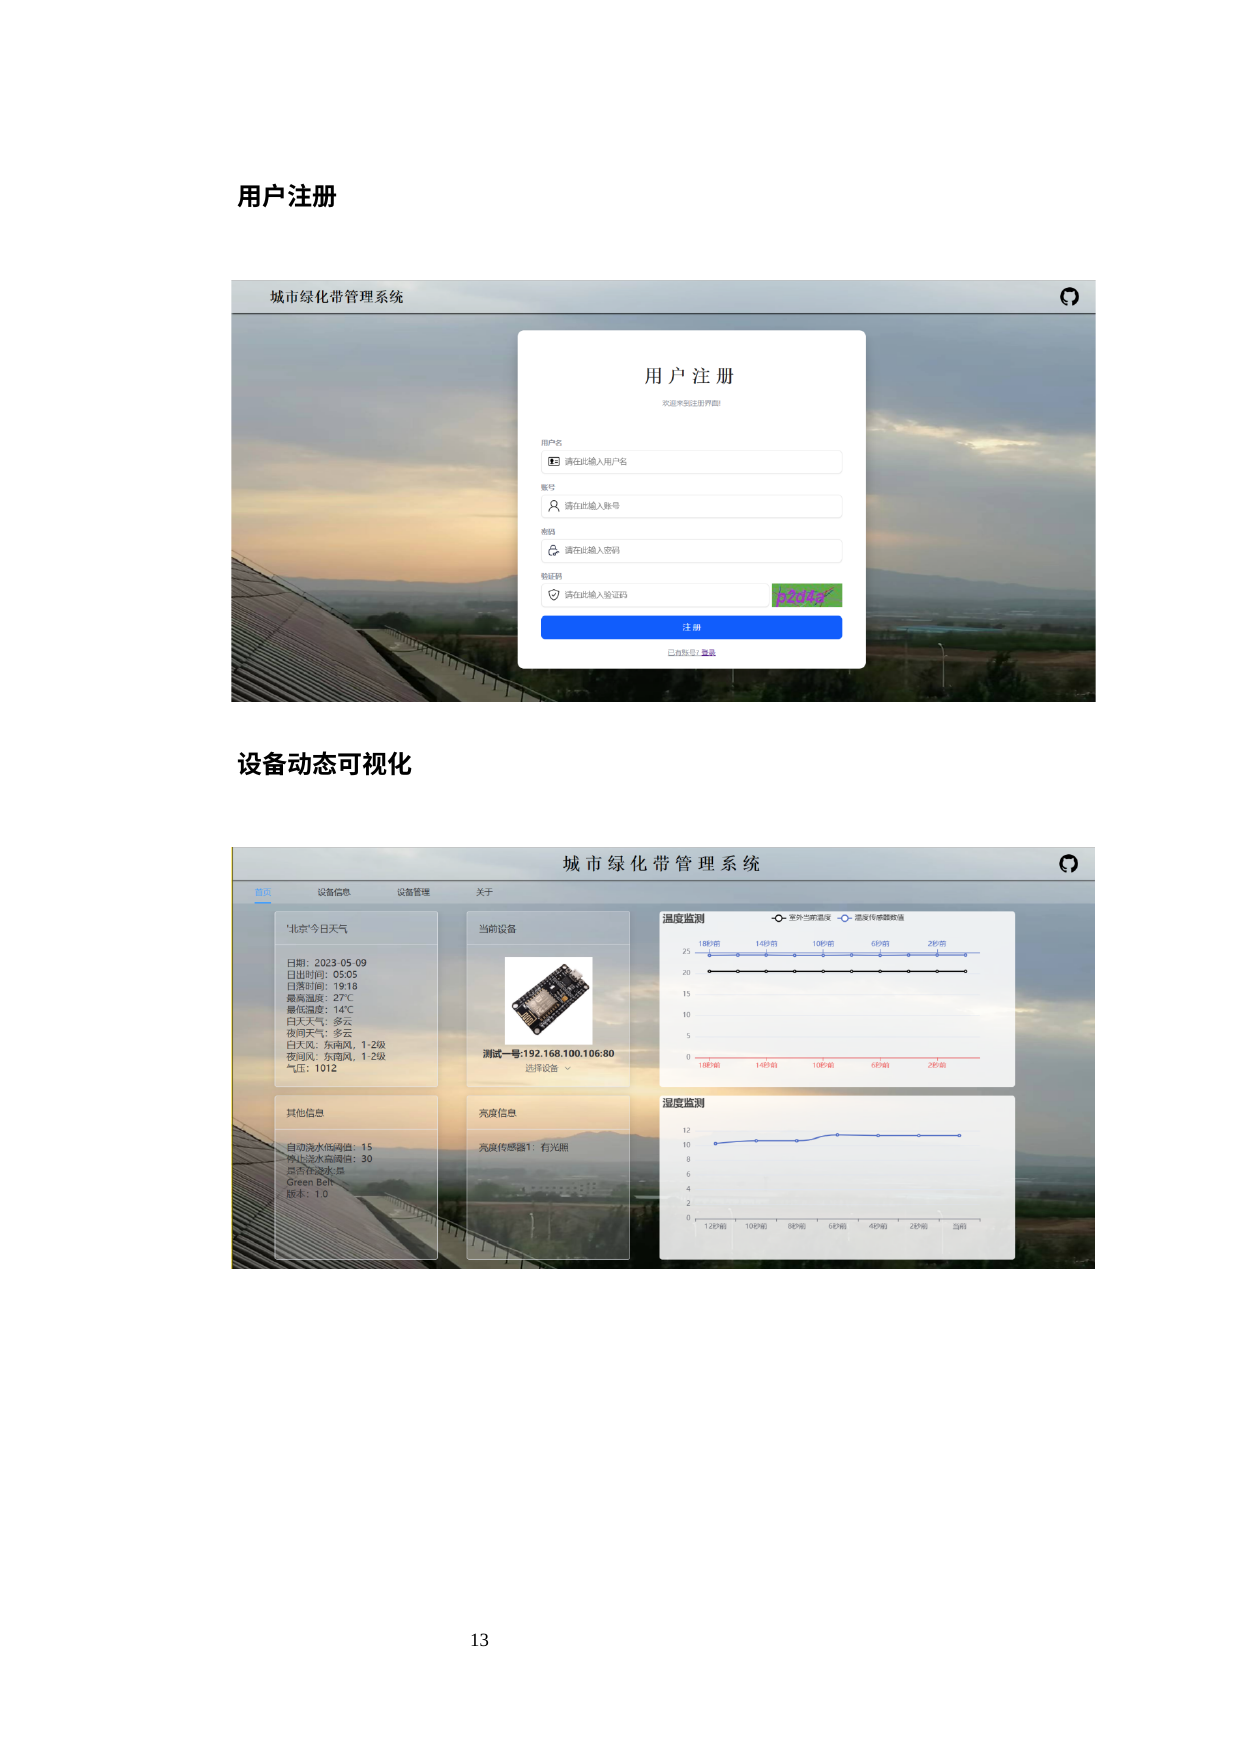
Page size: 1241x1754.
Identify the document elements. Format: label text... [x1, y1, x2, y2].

subtitle 用户注册 [187, 162, 1053, 227]
picture [231, 847, 1095, 1269]
subtitle 设备动态可视化 [187, 730, 1053, 795]
picture [231, 280, 1096, 702]
